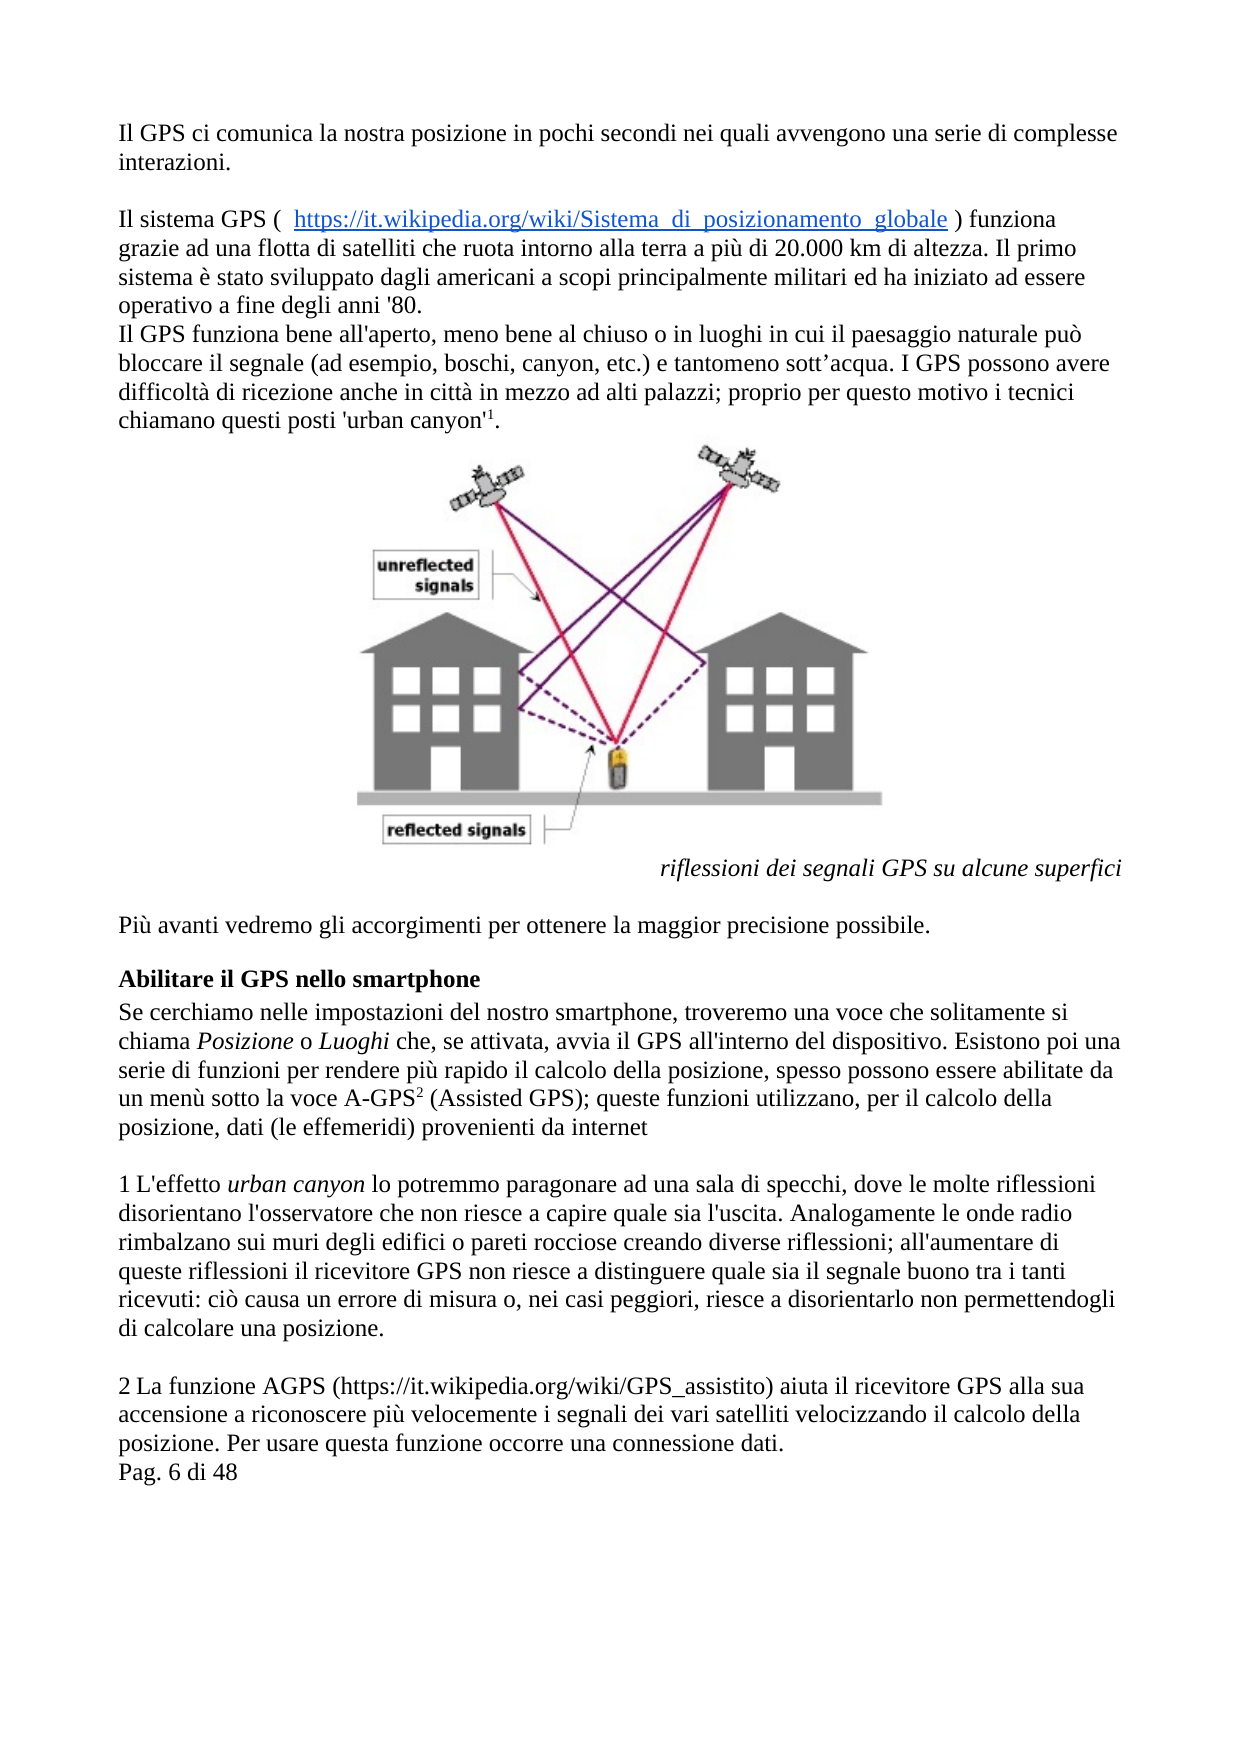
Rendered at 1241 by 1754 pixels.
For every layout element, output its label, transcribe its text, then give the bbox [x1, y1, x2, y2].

text Il GPS funziona bene all'aperto, meno bene al chiuso o in luoghi in cui il paesaggio naturale può bloccare il segnale (ad esempio, boschi, canyon, etc.) e tantomeno sott’acqua. I GPS possono avere difficoltà di ricezione anche in città in mezzo ad alti palazzi; proprio per questo motivo i tecnici chiamano questi posti 'urban canyon'. [118, 319, 1122, 434]
text Più avanti vedremo gli accorgimenti per ottenere la maggior precisione possibile. [118, 911, 1122, 939]
text riflessioni dei segnali GPS su alcune superfici [118, 853, 1122, 882]
picture [356, 434, 884, 854]
text Il GPS ci comunica la nostra posizione in pochi secondi nei quali avvengono una serie di complesse interazioni. [118, 118, 1122, 176]
text Il sistema GPS ( https://it.wikipedia.org/wiki/Sistema_di_posizionamento_globale ) funziona grazie ad una flotta di satelliti che ruota intorno alla terra a più di 20.000 km di altezza. Il primo sistema è stato sviluppato dagli americani a scopi principalmente militari ed ha iniziato ad essere operativo a fine degli anni '80. [118, 204, 1122, 319]
text Se cerchiamo nelle impostazioni del nostro smartphone, troveremo una voce che solitamente si chiama Posizione o Luoghi che, se attivata, avvia il GPS all'interno del dispositivo. Esistono poi una serie di funzioni per rendere più rapido il calcolo della posizione, spesso possono essere abilitate da un menù sotto la voce A-GPS (Assisted GPS); queste funzioni utilizzano, per il calcolo della posizione, dati (le effemeridi) provenienti da internet [118, 997, 1122, 1141]
subtitle Abilitare il GPS nello smartphone [118, 964, 1122, 993]
